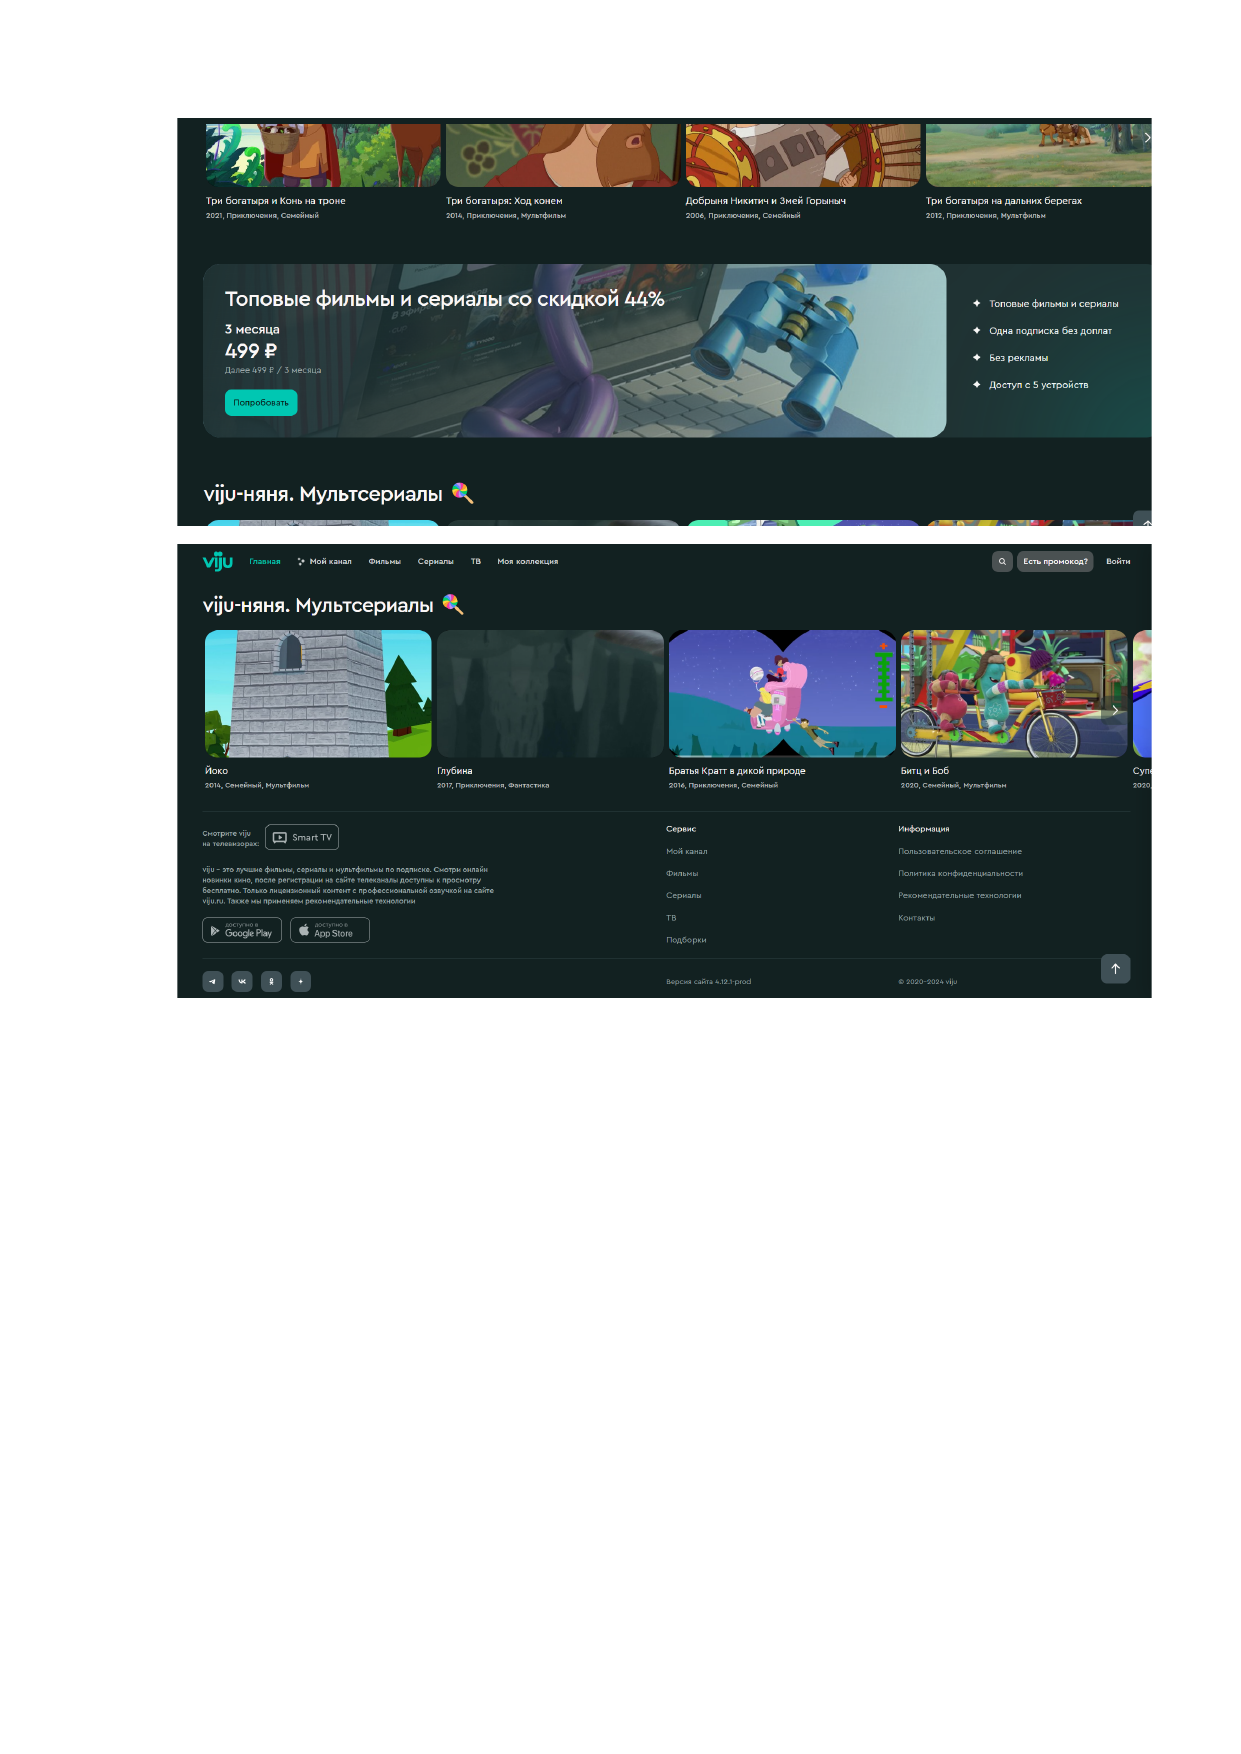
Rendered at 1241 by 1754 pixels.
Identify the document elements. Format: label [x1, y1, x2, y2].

picture [177, 544, 1152, 998]
picture [177, 118, 1152, 526]
